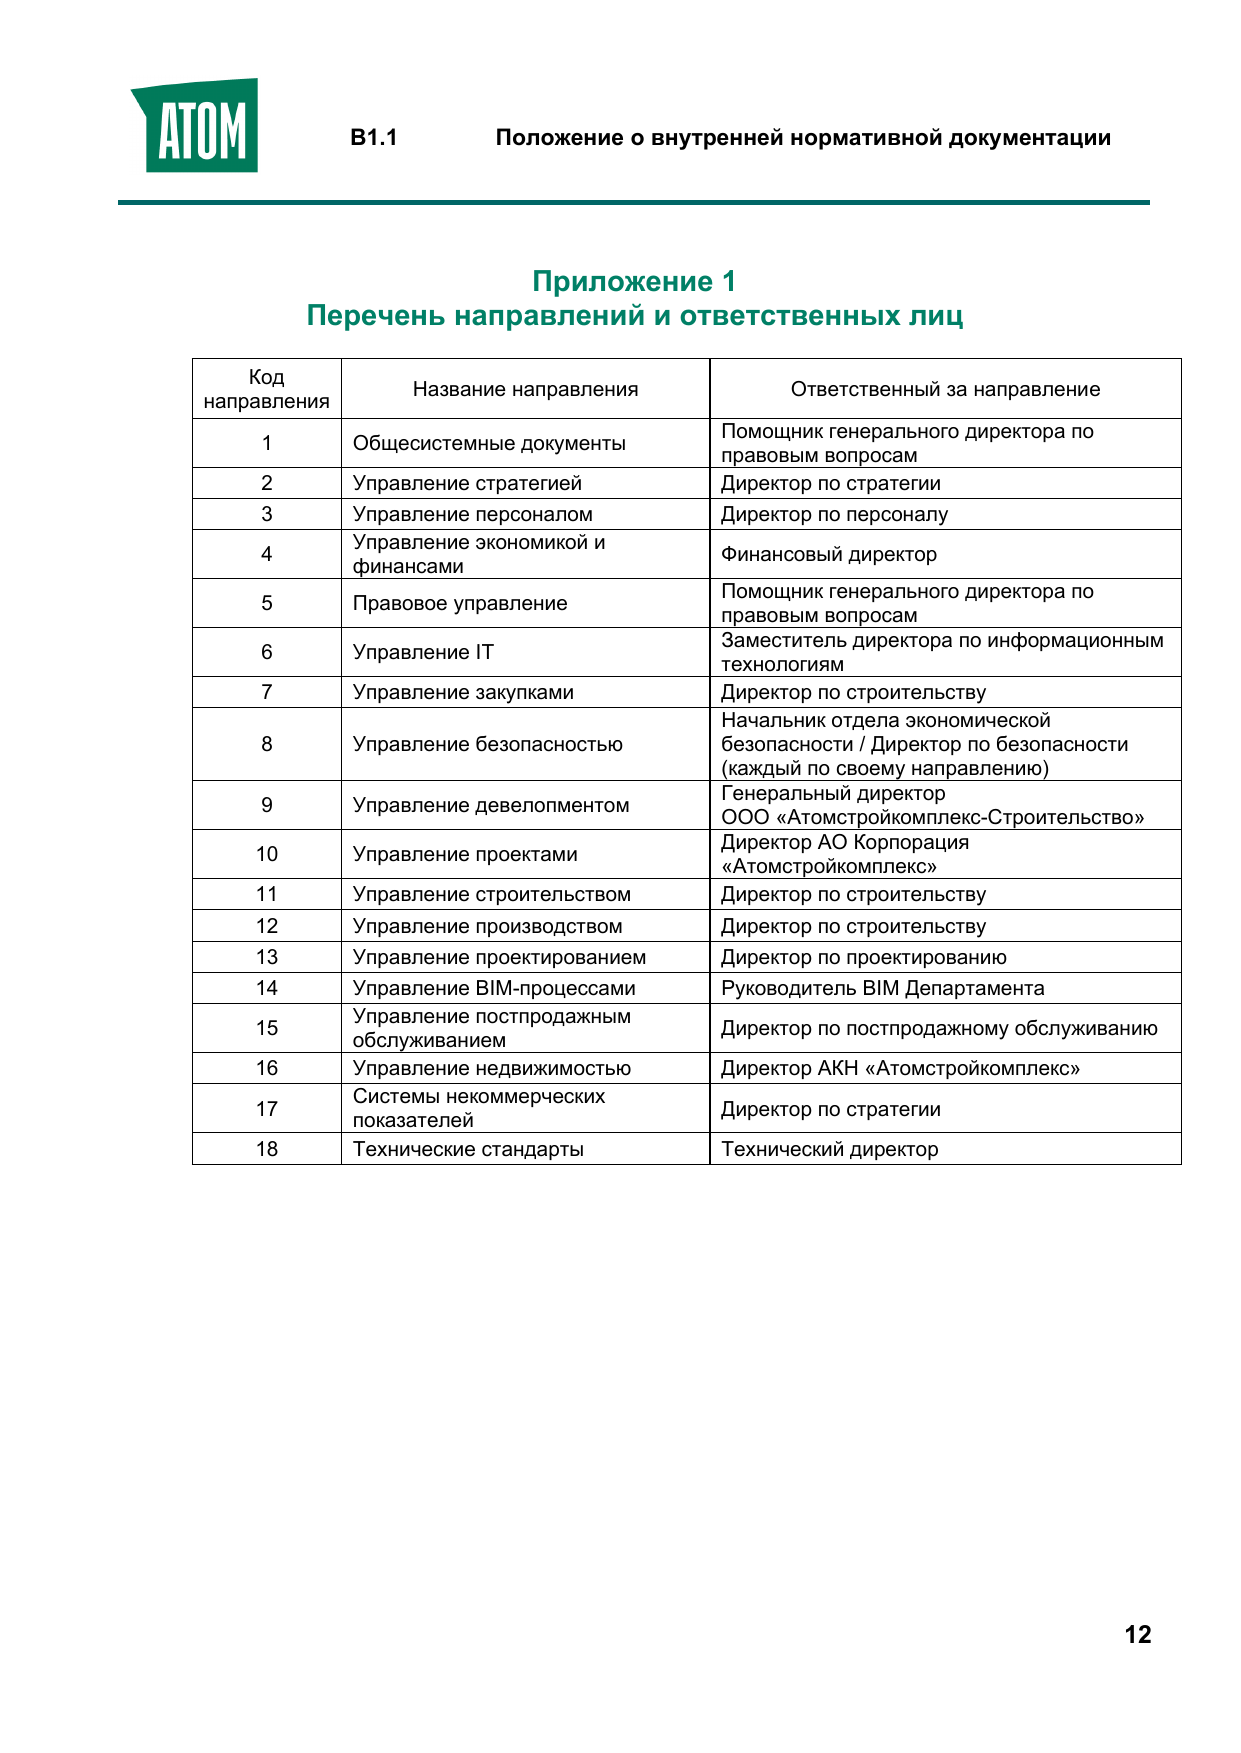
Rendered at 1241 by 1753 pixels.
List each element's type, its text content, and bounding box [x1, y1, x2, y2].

table_cell 14 [193, 973, 341, 1003]
table_cell Начальник отдела экономической безопасности / Директор по безопасности (каждый по своему направлению) [711, 708, 1181, 780]
table_cell 7 [193, 677, 341, 707]
table_cell 10 [193, 830, 341, 878]
table_cell Управление производством [342, 910, 709, 941]
table_cell Управление экономикой и финансами [342, 530, 709, 578]
table_cell Финансовый директор [711, 530, 1181, 578]
table_cell 17 [193, 1084, 341, 1132]
table_cell Заместитель директора по информационным технологиям [711, 628, 1181, 676]
table_cell Управление IT [342, 628, 709, 676]
table_cell Директор по строительству [711, 879, 1181, 909]
table_cell Директор по строительству [711, 910, 1181, 941]
table_cell Управление постпродажным обслуживанием [342, 1004, 709, 1052]
table_cell 16 [193, 1053, 341, 1083]
table_cell 5 [193, 579, 341, 627]
table_cell Помощник генерального директора по правовым вопросам [711, 579, 1181, 627]
table_cell Системы некоммерческих показателей [342, 1084, 709, 1132]
table_cell 13 [193, 942, 341, 972]
table_cell Технические стандарты [342, 1133, 709, 1163]
table_cell Управление девелопментом [342, 781, 709, 829]
table_cell Директор по персоналу [711, 499, 1181, 529]
table_cell 6 [193, 628, 341, 676]
table_cell Правовое управление [342, 579, 709, 627]
table_cell 8 [193, 708, 341, 780]
table_cell 1 [193, 419, 341, 467]
table_cell Технический директор [711, 1133, 1181, 1163]
table_cell Директор по стратегии [711, 468, 1181, 498]
table_cell Директор по строительству [711, 677, 1181, 707]
table_cell Директор АО Корпорация «Атомстройкомплекс» [711, 830, 1181, 878]
subtitle Приложение 1 Перечень направлений и ответственных лиц [118, 264, 1152, 331]
table_cell 4 [193, 530, 341, 578]
table_cell Помощник генерального директора по правовым вопросам [711, 419, 1181, 467]
table_cell Управление строительством [342, 879, 709, 909]
table_cell 12 [193, 910, 341, 941]
table_cell Директор по постпродажному обслуживанию [711, 1004, 1181, 1052]
table_cell Руководитель BIM Департамента [711, 973, 1181, 1003]
table_cell Директор по стратегии [711, 1084, 1181, 1132]
picture [129, 75, 261, 175]
table_cell Управление недвижимостью [342, 1053, 709, 1083]
table_cell Управление проектами [342, 830, 709, 878]
table_cell Общесистемные документы [342, 419, 709, 467]
table_cell Директор по проектированию [711, 942, 1181, 972]
table_cell 2 [193, 468, 341, 498]
table_cell 9 [193, 781, 341, 829]
table_cell Генеральный директор ООО «Атомстройкомплекс-Строительство» [711, 781, 1181, 829]
table_cell 3 [193, 499, 341, 529]
table_cell Управление стратегией [342, 468, 709, 498]
table_header Код направления [193, 359, 341, 418]
table_cell Управление проектированием [342, 942, 709, 972]
table_cell Управление персоналом [342, 499, 709, 529]
table_header Ответственный за направление [711, 359, 1181, 418]
table_cell Управление BIM-процессами [342, 973, 709, 1003]
table_cell Директор АКН «Атомстройкомплекс» [711, 1053, 1181, 1083]
table_cell 11 [193, 879, 341, 909]
table_cell Управление безопасностью [342, 708, 709, 780]
table_cell 18 [193, 1133, 341, 1163]
table_cell Управление закупками [342, 677, 709, 707]
table_header Название направления [342, 359, 709, 418]
table_cell 15 [193, 1004, 341, 1052]
